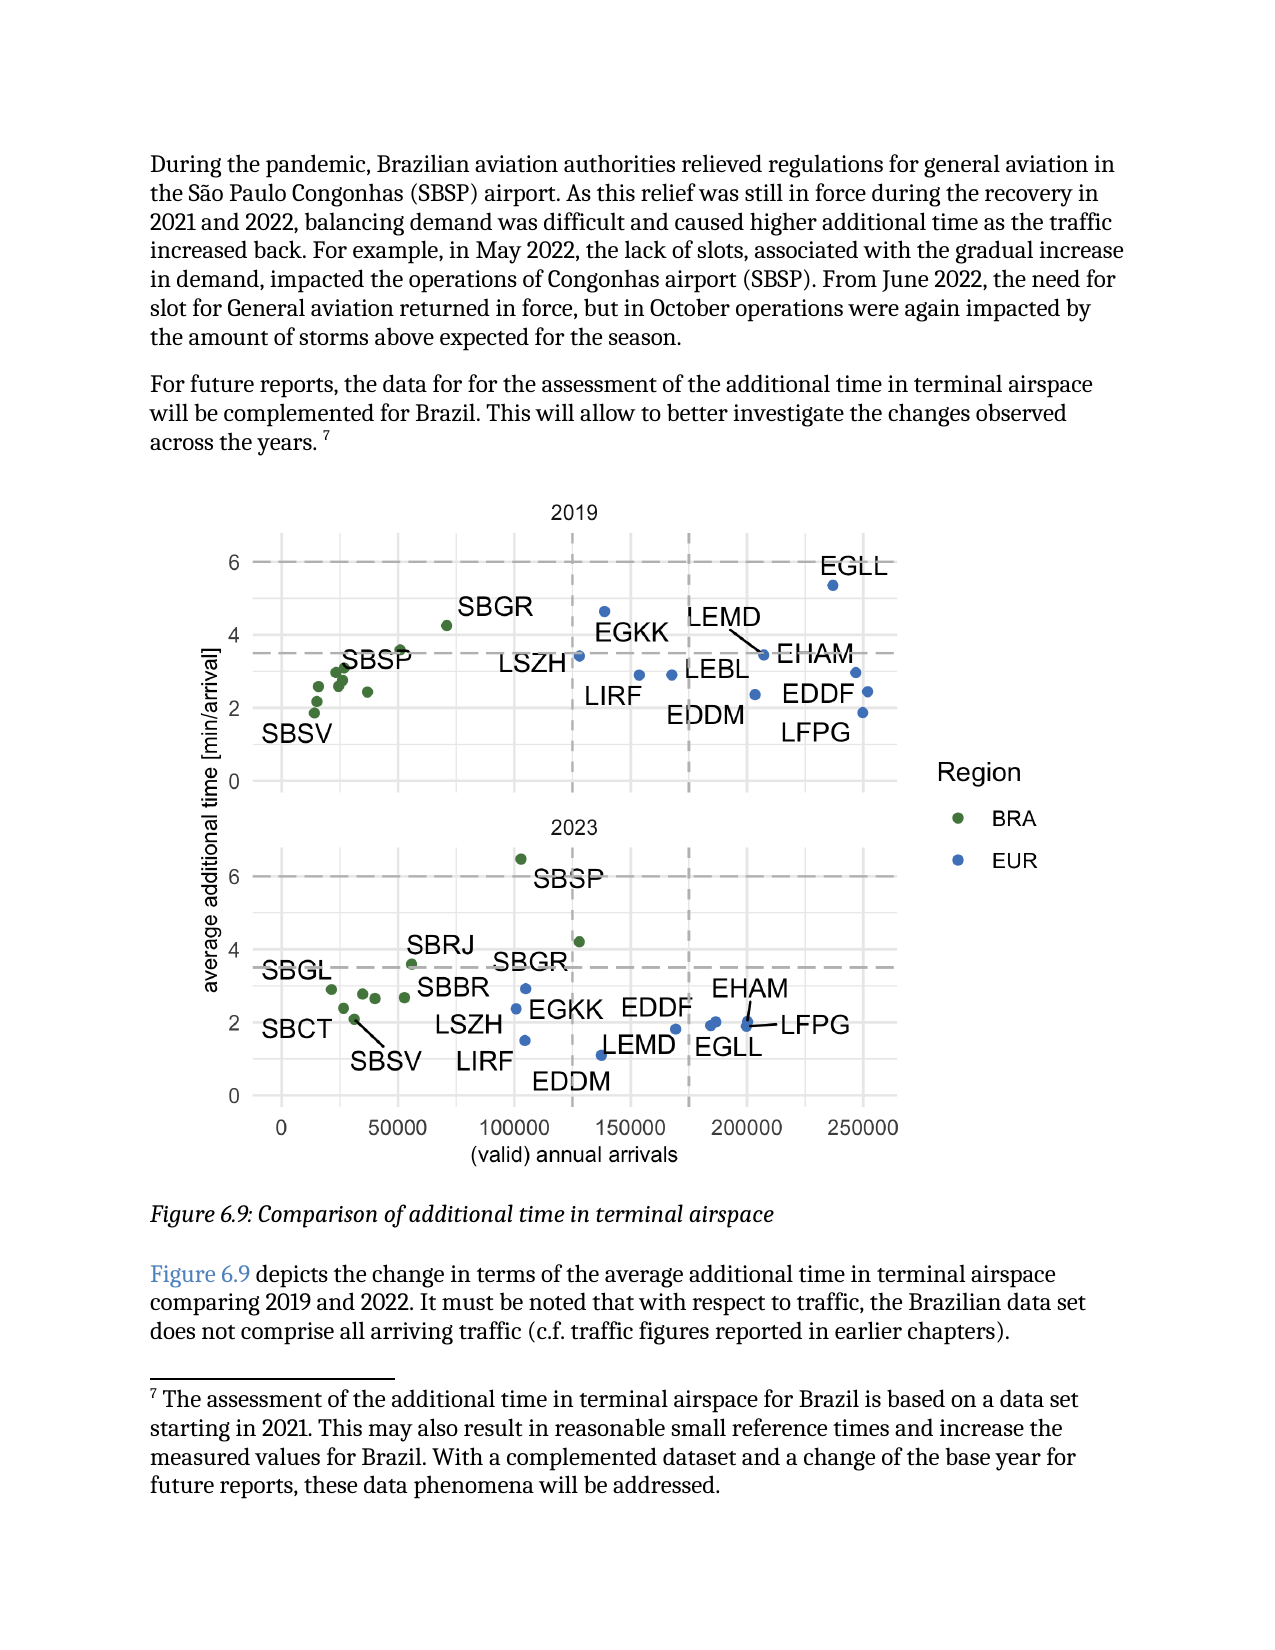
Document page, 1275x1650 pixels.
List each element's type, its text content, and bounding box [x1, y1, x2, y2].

picture [188, 478, 1064, 1179]
text During the pandemic, Brazilian aviation authorities relieved regulations for general aviation in the São Paulo Congonhas (SBSP) airport. As this relief was still in force during the recovery in 2021 and 2022, balancing demand was difficult and caused higher additional time as the traffic increased back. For example, in May 2022, the lack of slots, associated with the gradual increase in demand, impacted the operations of Congonhas airport (SBSP). From June 2022, the need for slot for General aviation returned in force, but in October operations were again impacted by the amount of storms above expected for the season. [150, 150, 1125, 351]
text Figure 6.9 depicts the change in terms of the average additional time in terminal airspace comparing 2019 and 2022. It must be noted that with respect to traffic, the Brazilian data set does not comprise all arriving traffic (c.f. traffic figures reported in earlier chapters). [150, 1259, 1125, 1346]
text For future reports, the data for for the assessment of the additional time in terminal airspace will be complemented for Brazil. This will allow to better investigate the changes observed across the years. [150, 370, 1125, 456]
table_header Figure 6.9: Comparison of additional time in terminal airspace [139, 475, 1114, 1241]
